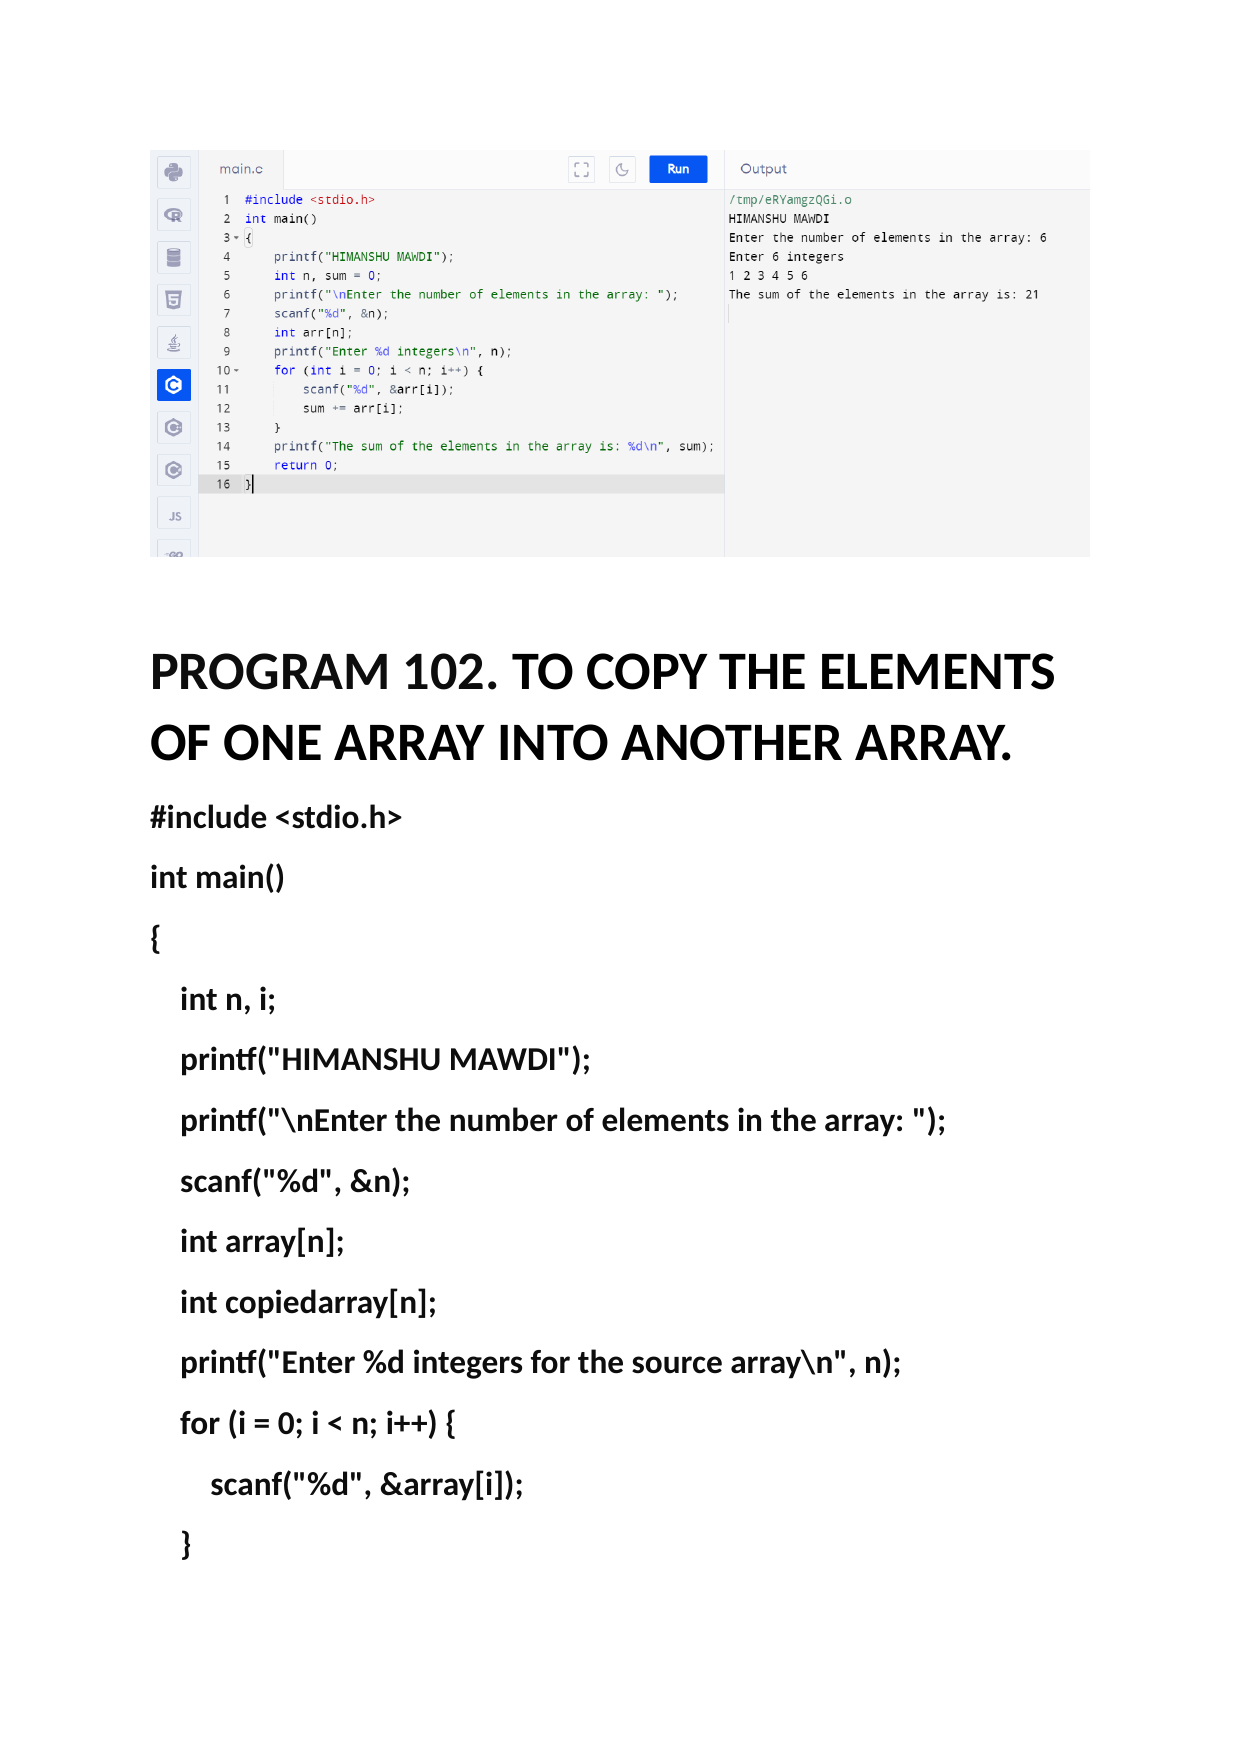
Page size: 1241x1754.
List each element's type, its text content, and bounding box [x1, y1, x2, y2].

text int array[n]; [150, 1220, 1090, 1261]
text printf("Enter %d integers for the source array\n", n); [150, 1342, 1090, 1382]
text int n, i; [150, 978, 1090, 1018]
text PROGRAM 102. TO COPY THE ELEMENTS OF ONE ARRAY INTO ANOTHER ARRAY. [150, 637, 1090, 774]
picture [150, 150, 1091, 557]
text } [150, 1523, 1090, 1564]
text printf("\nEnter the number of elements in the array: "); [150, 1099, 1090, 1140]
text int main() [150, 857, 1090, 897]
text for (i = 0; i < n; i++) { [150, 1402, 1090, 1443]
text { [150, 917, 1090, 958]
text int copiedarray[n]; [150, 1281, 1090, 1322]
text scanf("%d", &n); [150, 1160, 1090, 1200]
text #include <stdio.h> [150, 796, 1090, 837]
text printf("HIMANSHU MAWDI"); [150, 1038, 1090, 1079]
text scanf("%d", &array[i]); [150, 1463, 1090, 1503]
